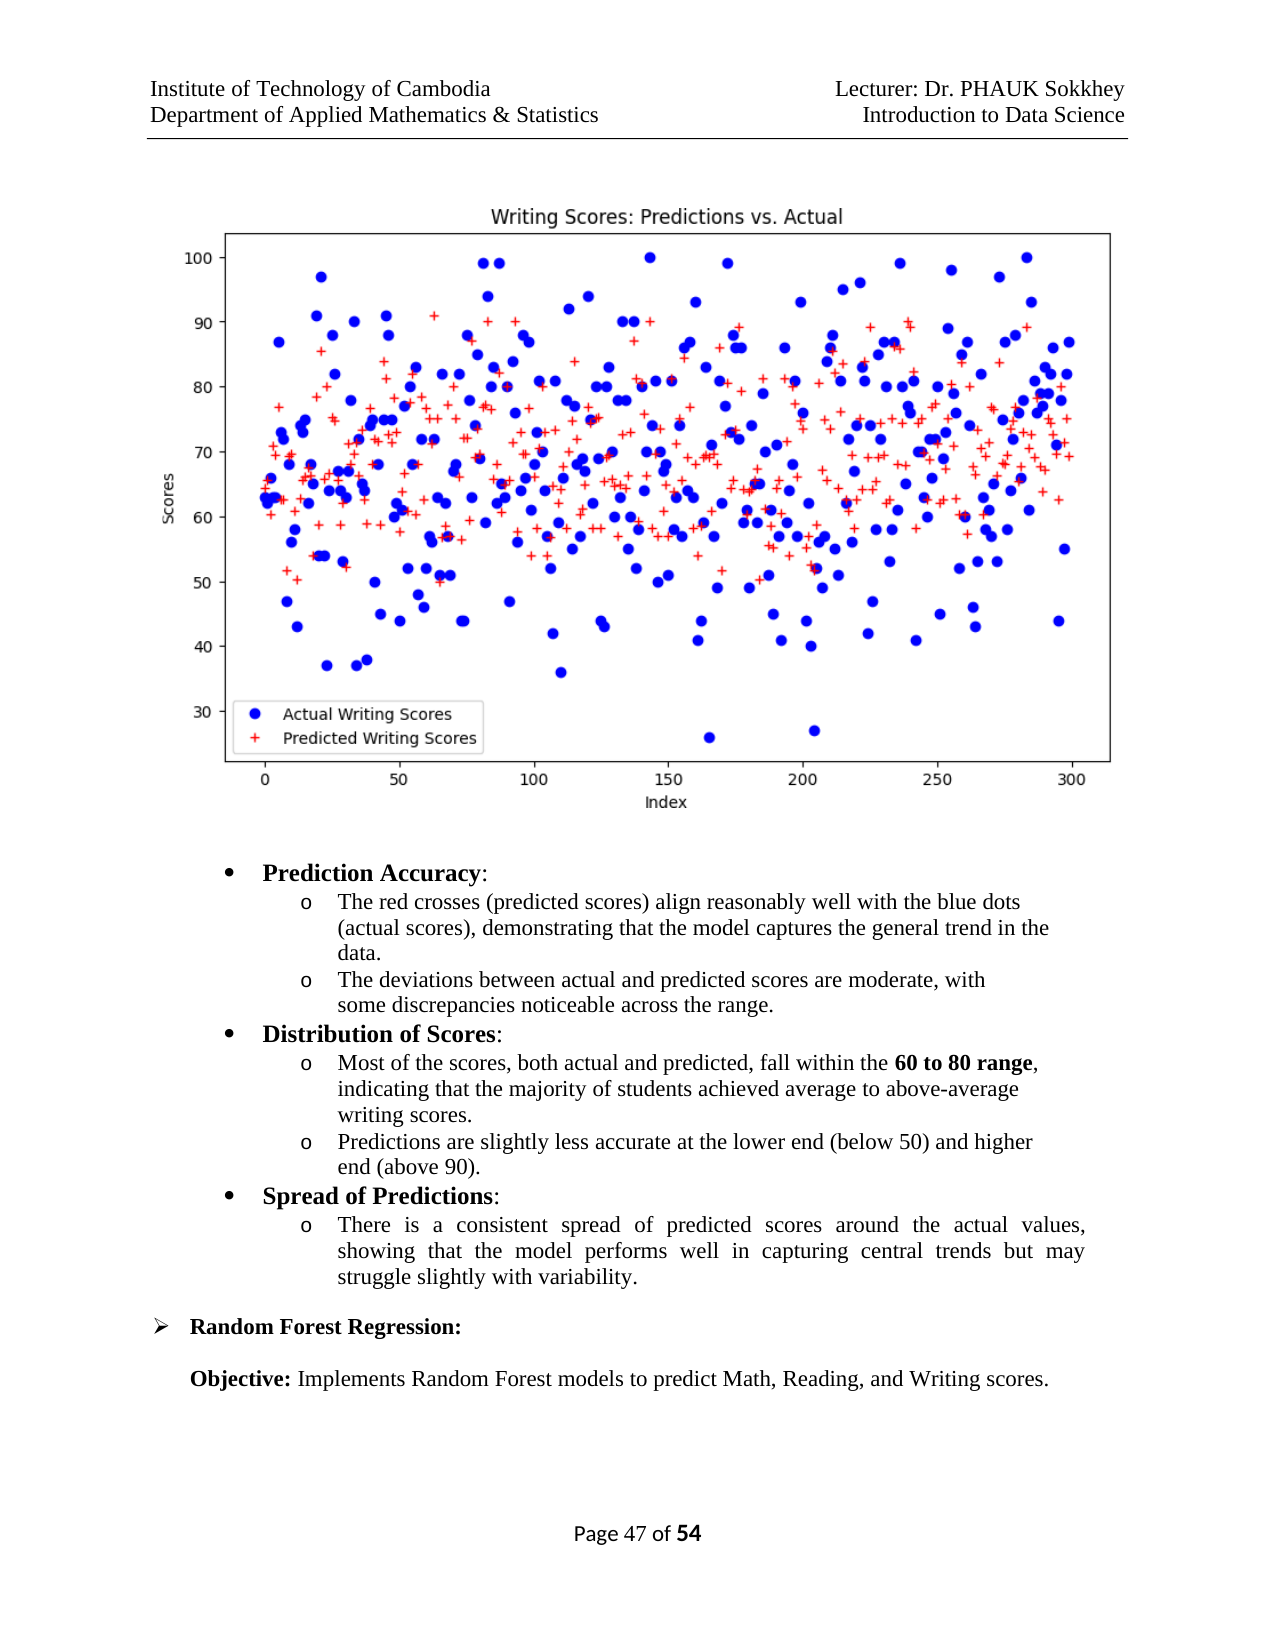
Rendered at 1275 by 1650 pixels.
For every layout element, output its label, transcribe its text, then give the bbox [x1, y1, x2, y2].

subtitle Random Forest Regression: [152, 1313, 1189, 1339]
list There is a consistent spread of predicted scores around the actual values, showing that the model performs well in capturing central trends but may struggle slightly with variability. [300, 1211, 1086, 1289]
subtitle Spread of Predictions: [225, 1180, 1189, 1211]
list The red crosses (predicted scores) align reasonably well with the blue dots (actual scores), demonstrating that the model captures the general trend in the data. [300, 889, 1088, 965]
subtitle Prediction Accuracy: [225, 857, 1189, 888]
list Most of the scores, both actual and predicted, fall within the 60 to 80 range, indicating that the majority of students achieved average to above-average writing scores. [300, 1049, 1091, 1127]
list The deviations between actual and predicted scores are moderate, with some discrepancies noticeable across the range. [300, 966, 1039, 1017]
picture [162, 208, 1112, 808]
list Predictions are slightly less accurate at the lower end (below 50) and higher end (above 90). [300, 1128, 1071, 1179]
list Objective: Implements Random Forest models to predict Math, Reading, and Writing scores. [189, 1366, 1086, 1392]
subtitle Distribution of Scores: [225, 1018, 1189, 1048]
